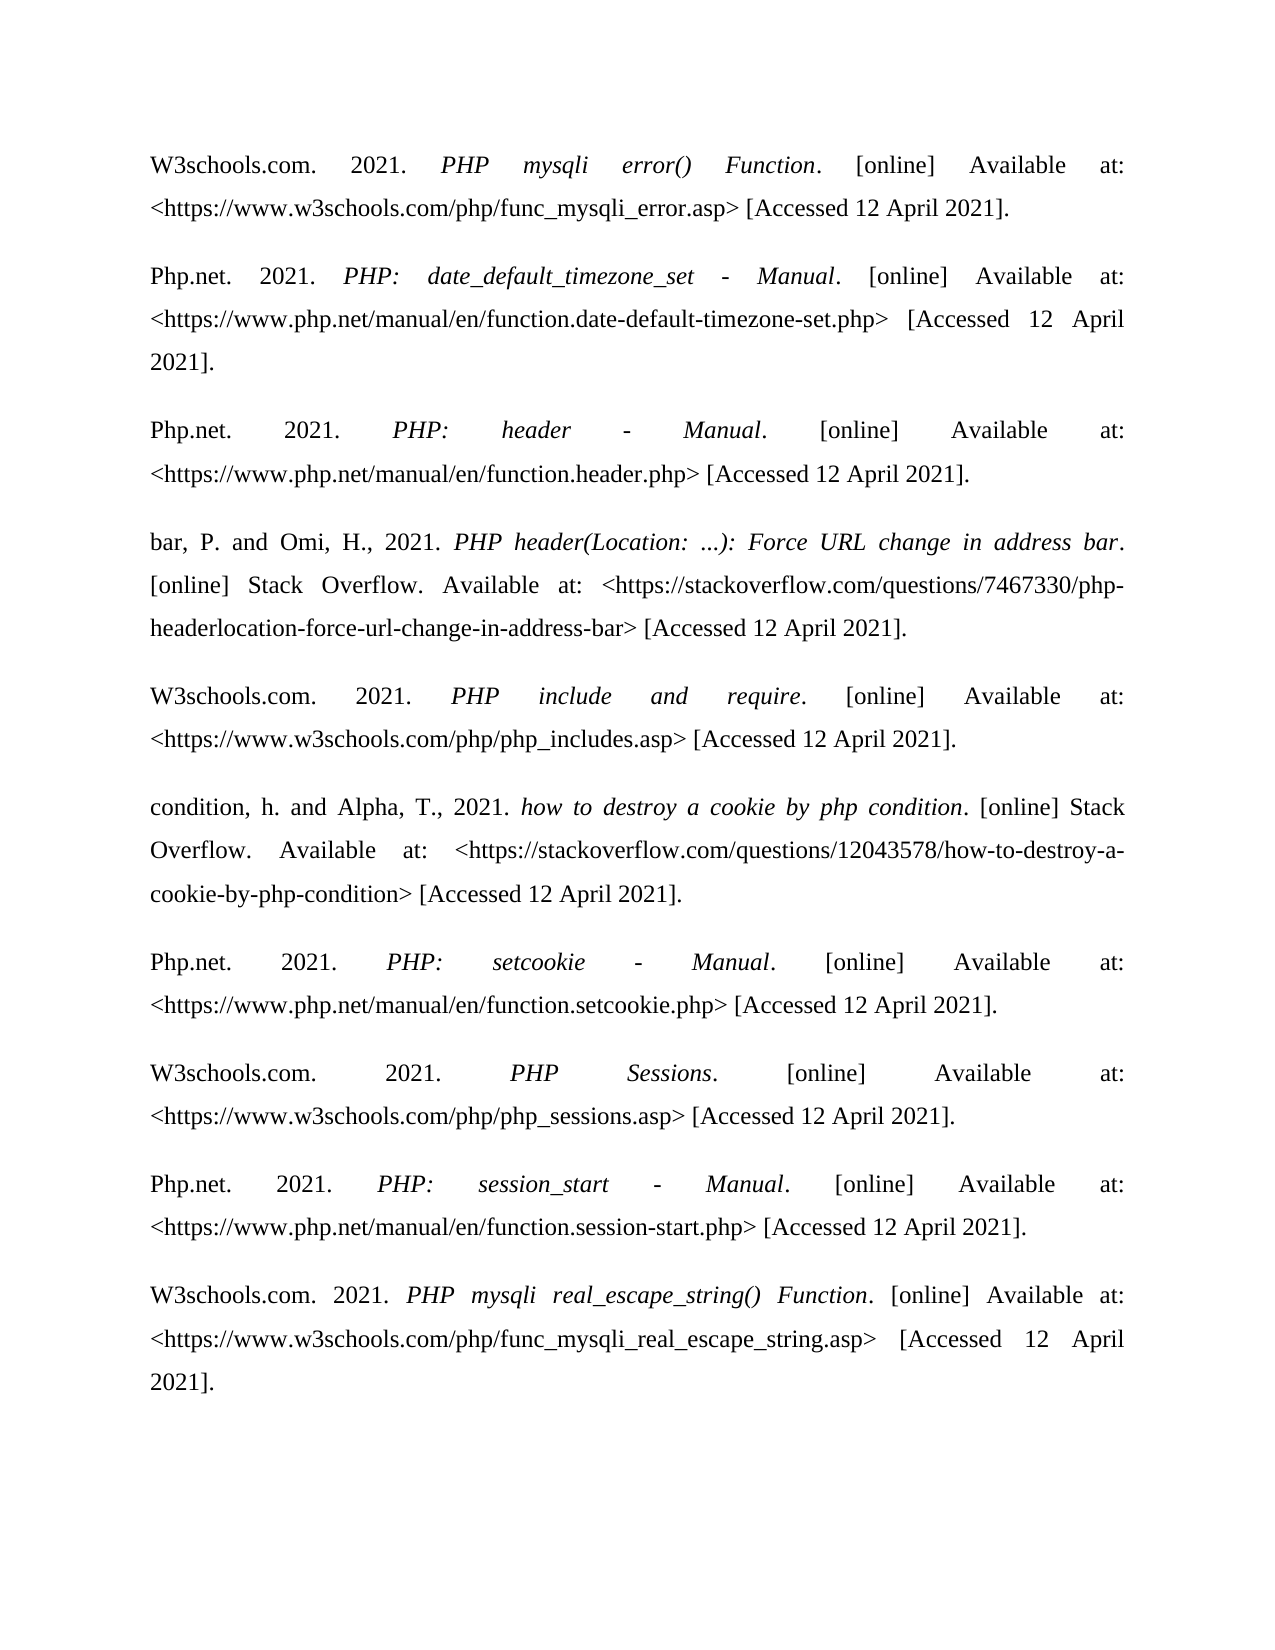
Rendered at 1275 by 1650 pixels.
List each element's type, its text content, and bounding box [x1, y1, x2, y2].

text Php.net. 2021. PHP: session_start - Manual. [online] Available at: <https://www.php.net/manual/en/function.session-start.php> [Accessed 12 April 2021]. [150, 1169, 1125, 1241]
text Php.net. 2021. PHP: date_default_timezone_set - Manual. [online] Available at: <https://www.php.net/manual/en/function.date-default-timezone-set.php> [Accessed 12 April 2021]. [150, 261, 1125, 376]
text bar, P. and Omi, H., 2021. PHP header(Location: ...): Force URL change in address bar. [online] Stack Overflow. Available at: <https://stackoverflow.com/questions/7467330/php-headerlocation-force-url-change-in-address-bar> [Accessed 12 April 2021]. [150, 527, 1125, 642]
text W3schools.com. 2021. PHP mysqli real_escape_string() Function. [online] Available at: <https://www.w3schools.com/php/func_mysqli_real_escape_string.asp> [Accessed 12 April 2021]. [150, 1281, 1125, 1396]
text W3schools.com. 2021. PHP include and require. [online] Available at: <https://www.w3schools.com/php/php_includes.asp> [Accessed 12 April 2021]. [150, 681, 1125, 753]
text W3schools.com. 2021. PHP Sessions. [online] Available at: <https://www.w3schools.com/php/php_sessions.asp> [Accessed 12 April 2021]. [150, 1058, 1125, 1130]
text Php.net. 2021. PHP: setcookie - Manual. [online] Available at: <https://www.php.net/manual/en/function.setcookie.php> [Accessed 12 April 2021]. [150, 947, 1125, 1019]
text condition, h. and Alpha, T., 2021. how to destroy a cookie by php condition. [online] Stack Overflow. Available at: <https://stackoverflow.com/questions/12043578/how-to-destroy-a-cookie-by-php-condition> [Accessed 12 April 2021]. [150, 792, 1125, 907]
text Php.net. 2021. PHP: header - Manual. [online] Available at: <https://www.php.net/manual/en/function.header.php> [Accessed 12 April 2021]. [150, 416, 1125, 487]
text W3schools.com. 2021. PHP mysqli error() Function. [online] Available at: <https://www.w3schools.com/php/func_mysqli_error.asp> [Accessed 12 April 2021]. [150, 150, 1125, 222]
